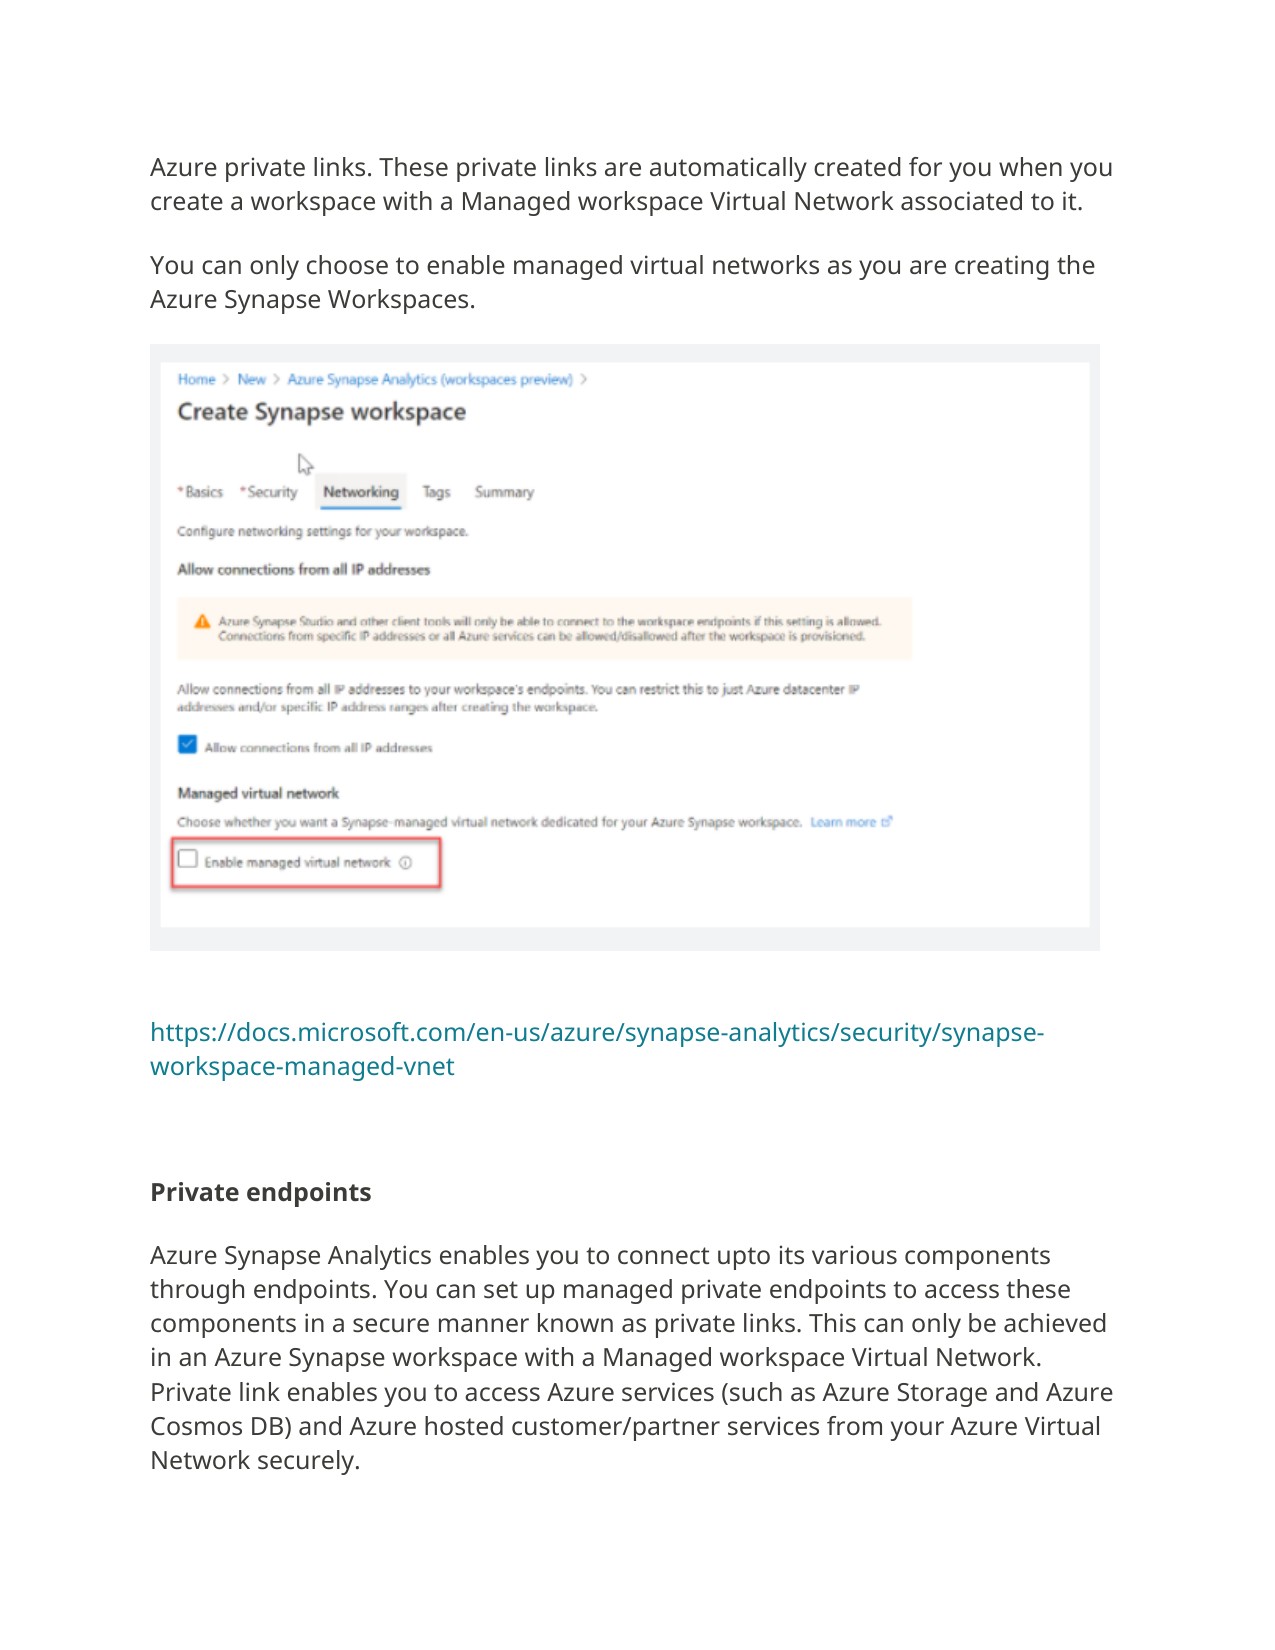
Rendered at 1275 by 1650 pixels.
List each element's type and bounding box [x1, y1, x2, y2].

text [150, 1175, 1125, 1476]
picture [150, 344, 1100, 951]
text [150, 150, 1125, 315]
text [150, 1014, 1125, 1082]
